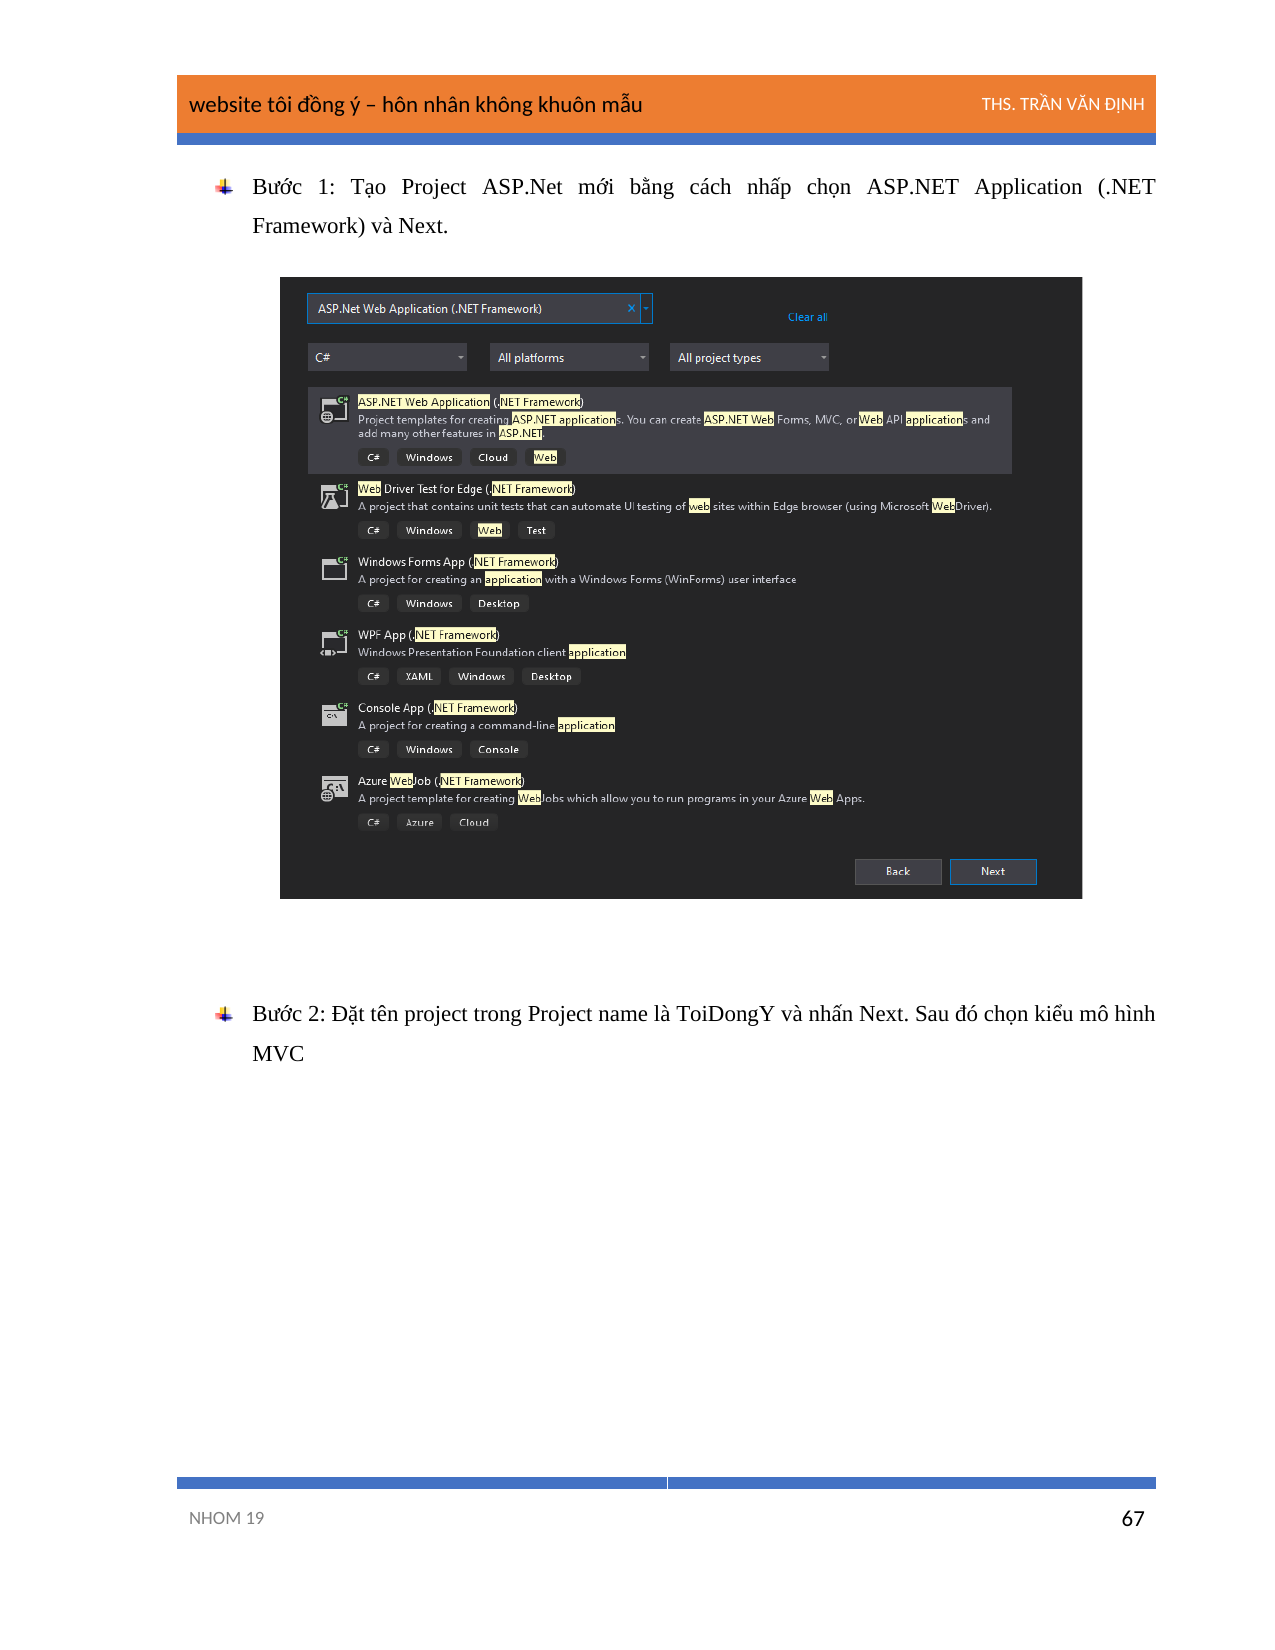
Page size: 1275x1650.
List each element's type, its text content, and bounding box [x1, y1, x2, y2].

picture [280, 277, 1083, 899]
list Bước 1: Tạo Project ASP.Net mới bằng cách nhấp chọn ASP.NET Application (.NET Framework) và Next. [214, 173, 1156, 239]
picture [215, 1005, 233, 1022]
picture [215, 177, 233, 195]
list Bước 2: Đặt tên project trong Project name là ToiDongY và nhấn Next. Sau đó chọn kiểu mô hình MVC [214, 1000, 1156, 1066]
